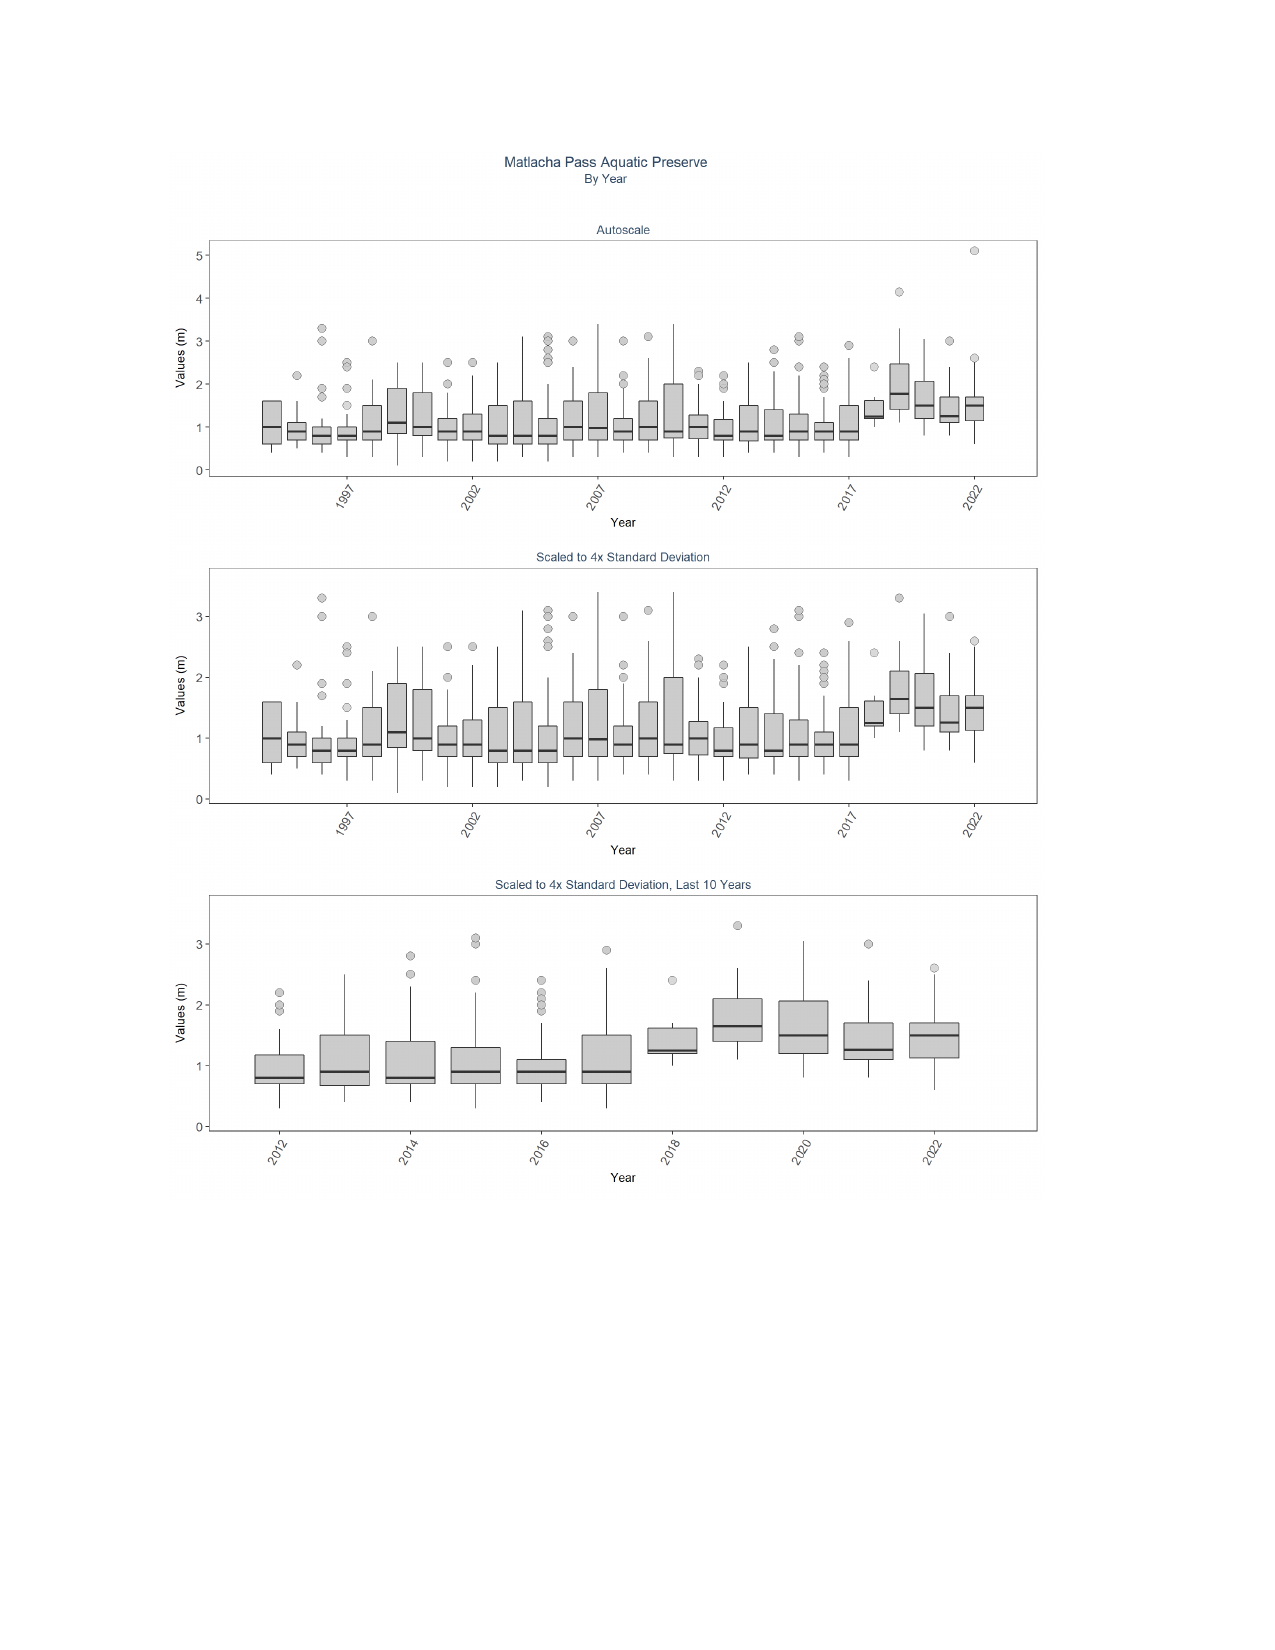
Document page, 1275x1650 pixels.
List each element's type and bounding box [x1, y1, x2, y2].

picture [168, 150, 1044, 1200]
